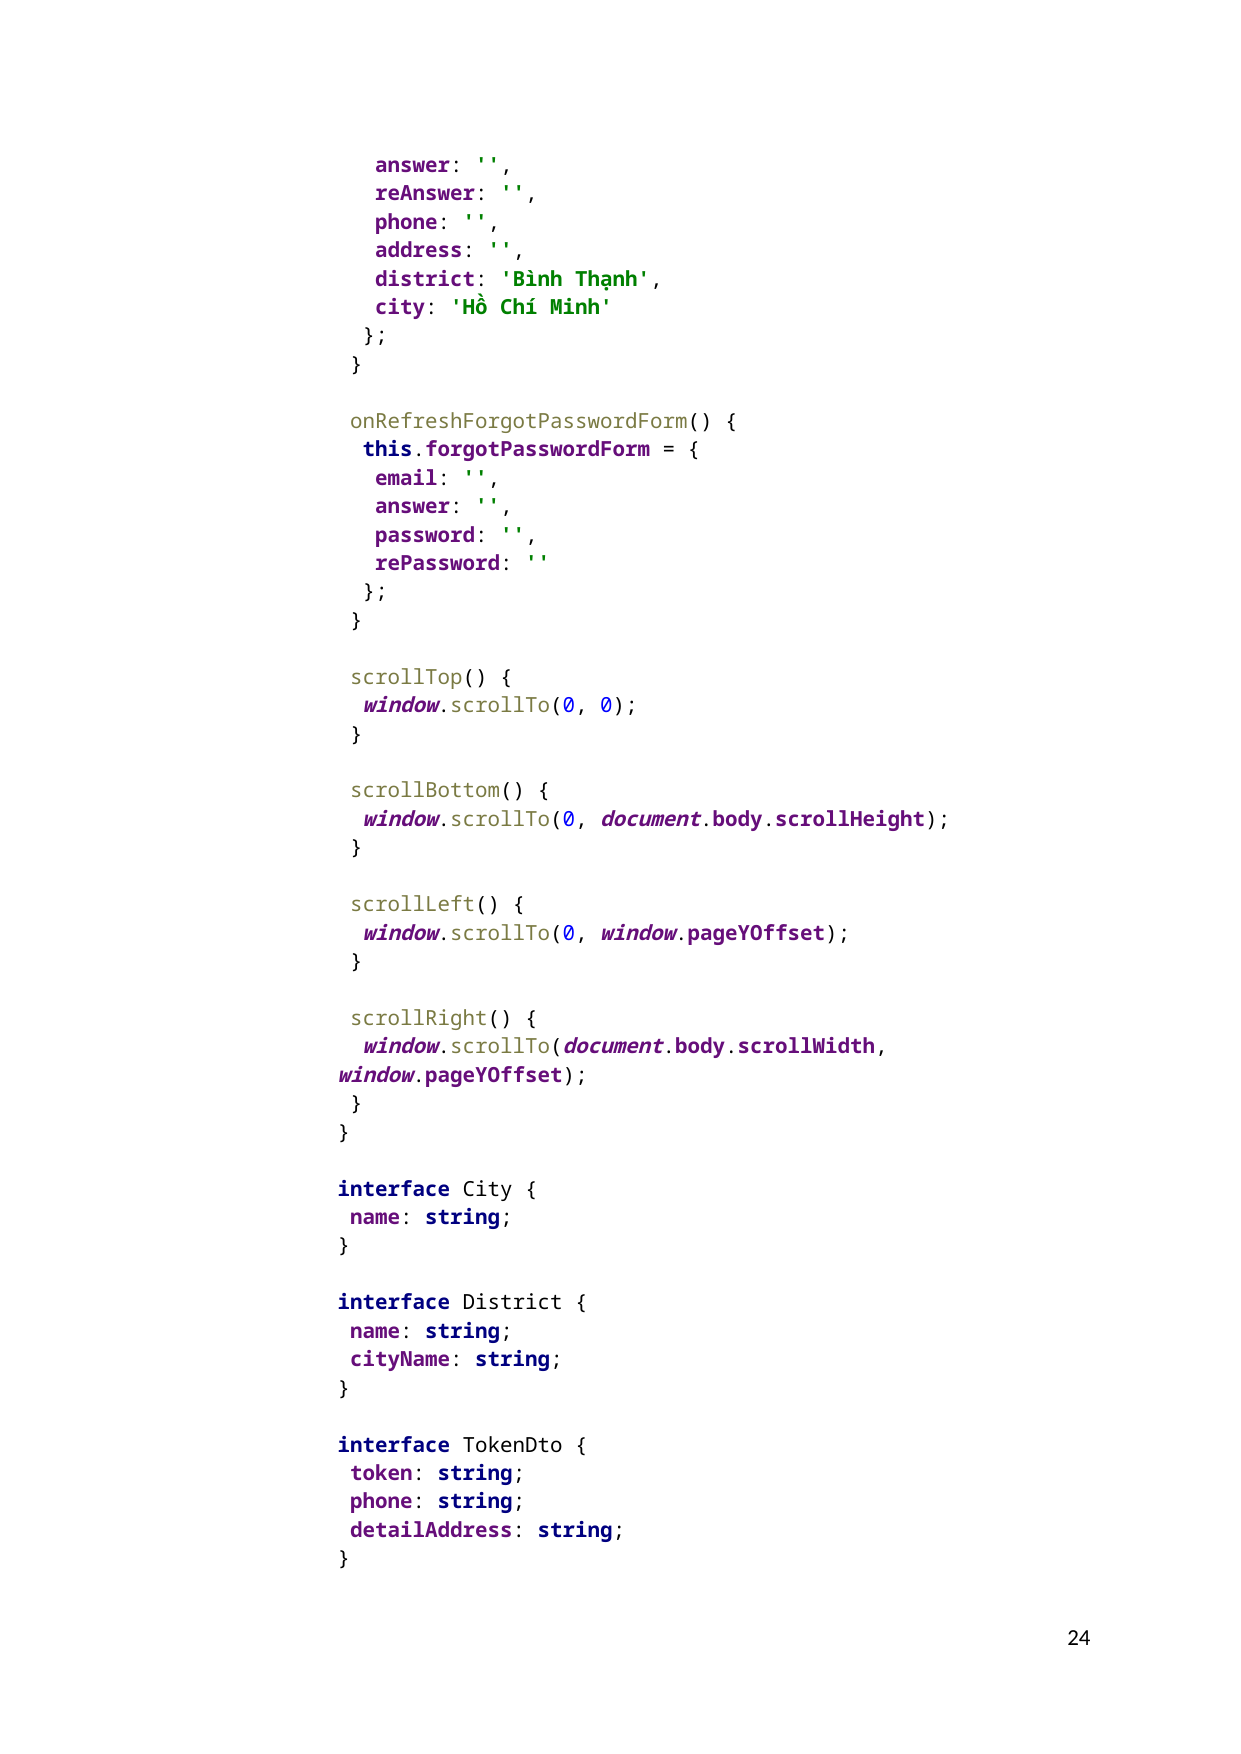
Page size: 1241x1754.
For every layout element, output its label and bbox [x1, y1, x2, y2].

list [337, 150, 1090, 1572]
